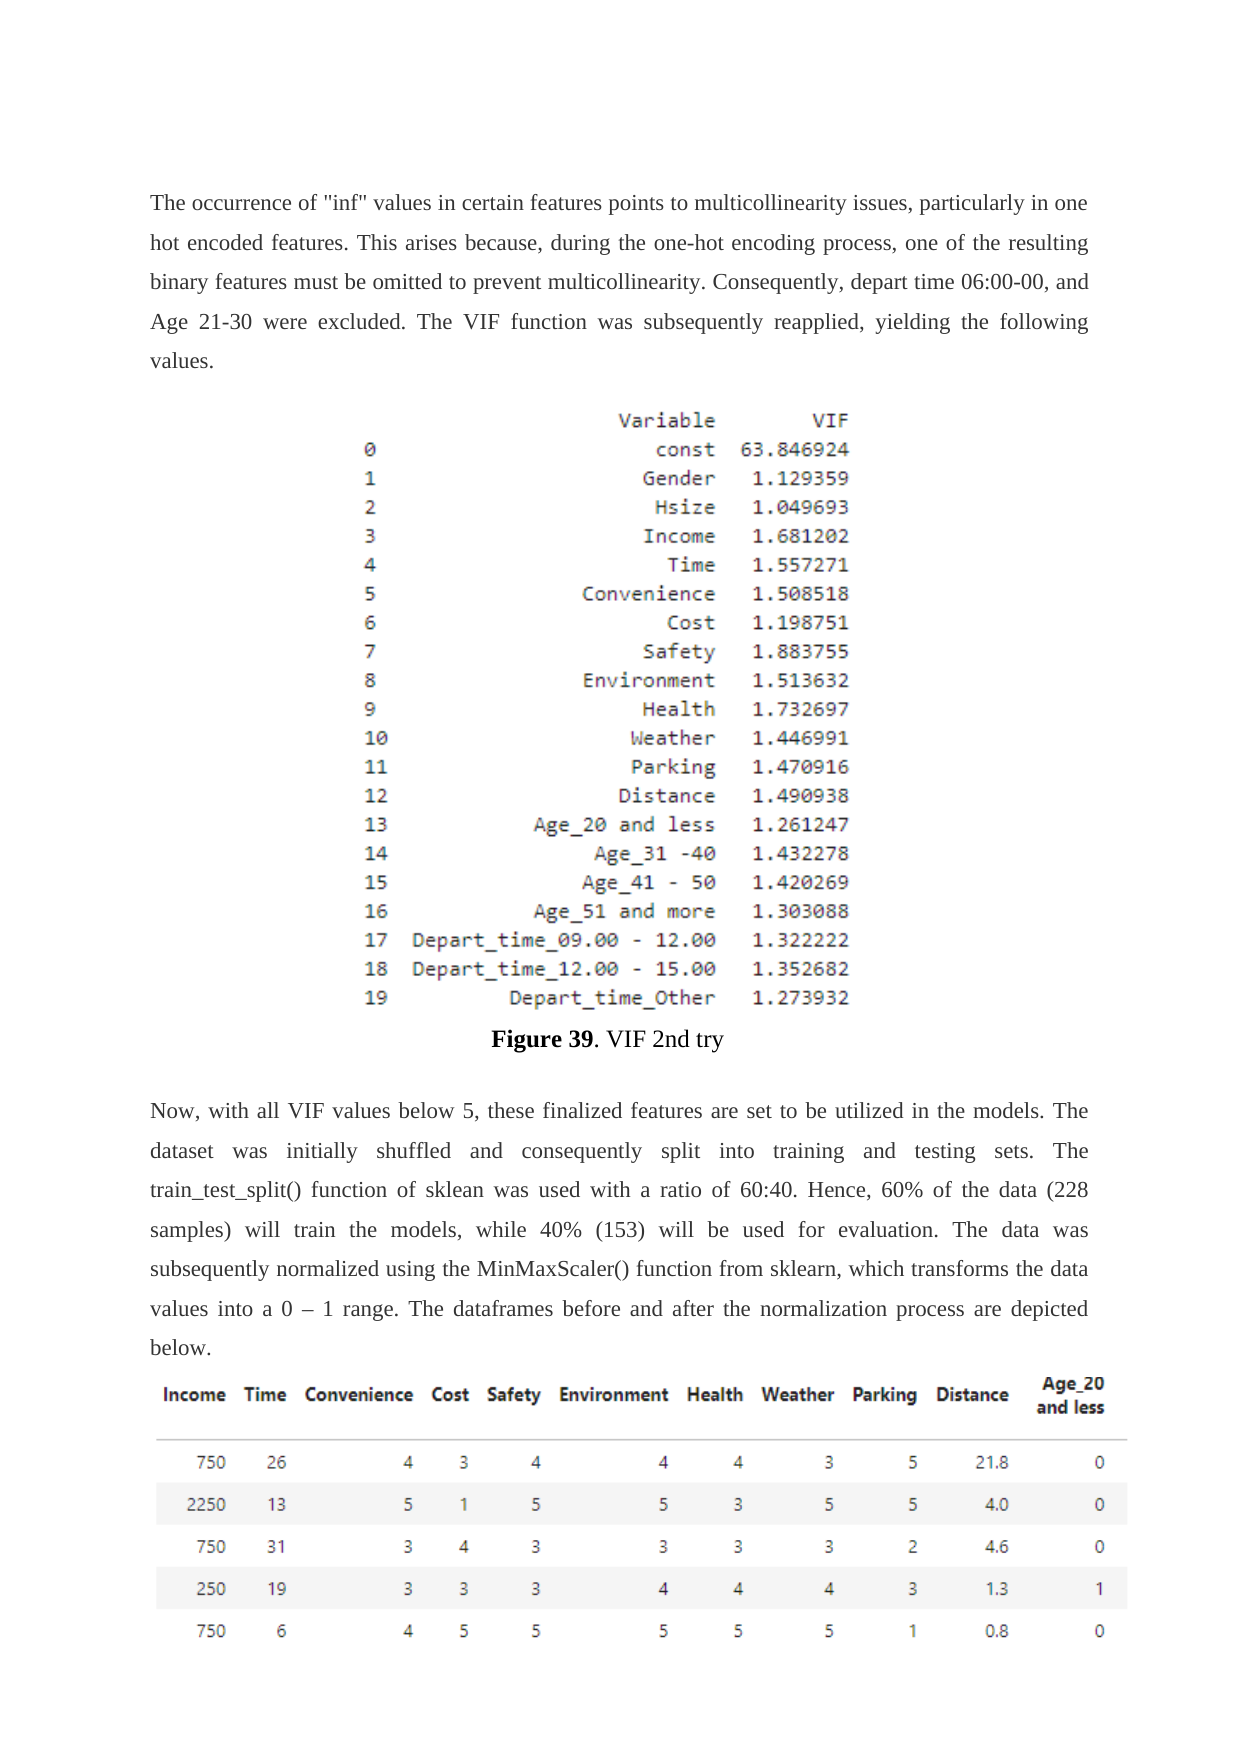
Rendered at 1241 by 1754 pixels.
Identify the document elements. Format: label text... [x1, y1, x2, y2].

picture [156, 1377, 1128, 1650]
text The occurrence of "inf" values in certain features points to multicollinearity issues, particularly in one hot encoded features. This arises because, during the one-hot encoding process, one of the resulting binary features must be omitted to prevent multicollinearity. Consequently, depart time 06:00-00, and Age 21-30 were excluded. The VIF function was subsequently reapplied, yielding the following values. [150, 150, 1090, 374]
picture [357, 409, 858, 1015]
text Now, with all VIF values below 5, these finalized features are set to be utilized in the models. The dataset was initially shuffled and consequently split into training and testing sets. The train_test_split() function of sklean was used with a ratio of 60:40. Hence, 60% of the data (228 samples) will train the models, while 40% (153) will be used for evaluation. The data was subsequently normalized using the MinMaxScaler() function from sklearn, which transforms the data values into a 0 – 1 range. The dataframes before and after the normalization process are depicted below. [150, 1097, 1090, 1361]
